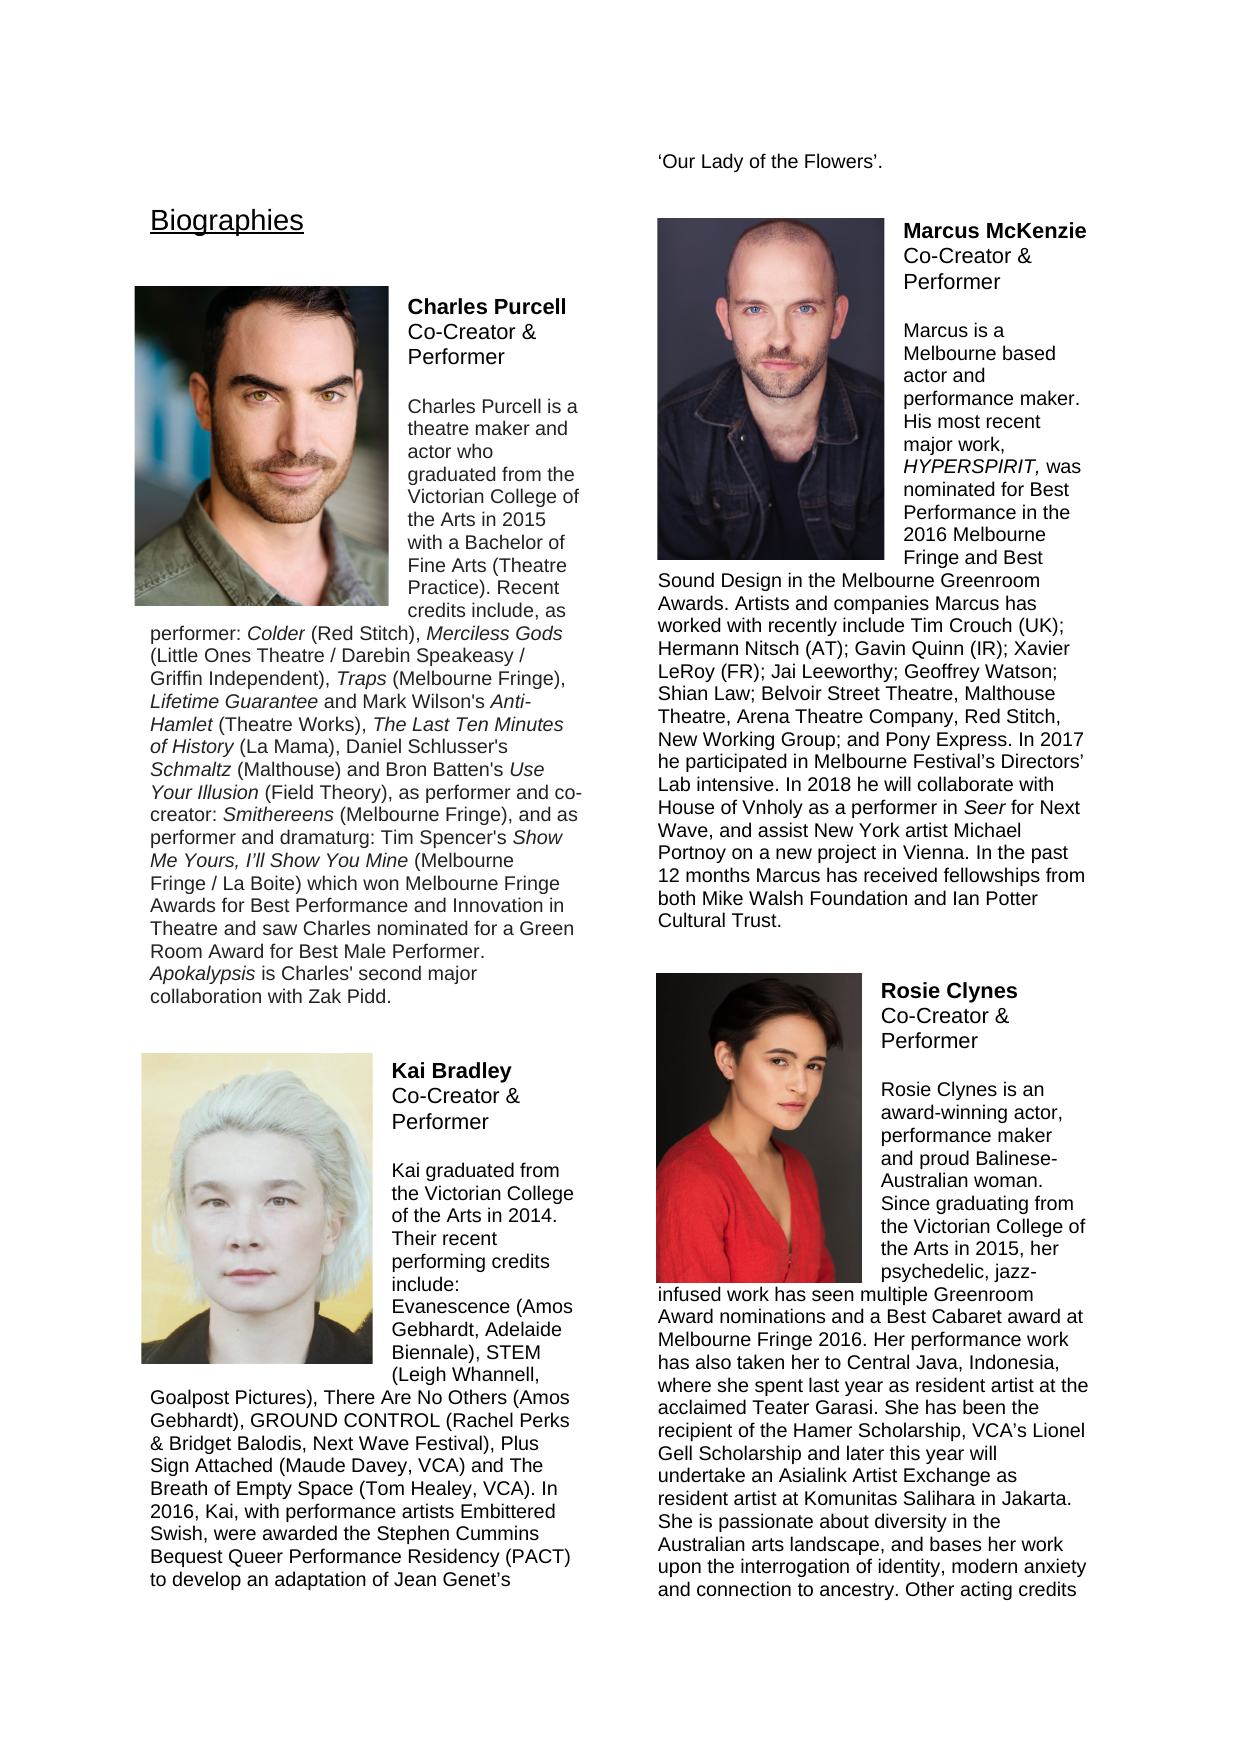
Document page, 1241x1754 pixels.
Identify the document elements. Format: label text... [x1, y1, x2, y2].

picture [655, 973, 862, 1282]
text Co-Creator & Performer [373, 1083, 583, 1134]
text Charles Purcell [389, 294, 583, 319]
text Co-Creator & Performer [885, 243, 1090, 294]
picture [657, 218, 885, 560]
text Charles Purcell is a theatre maker and actor who graduated from the Victorian College of the Arts in 2015 with a Bachelor of Fine Arts (Theatre Practice). Recent credits include, as performer: Colder (Red Stitch), Merciless Gods (Little Ones Theatre / Darebin Speakeasy / Griffin Independent), Traps (Melbourne Fringe), Lifetime Guarantee and Mark Wilson's Anti-Hamlet (Theatre Works), The Last Ten Minutes of History (La Mama), Daniel Schlusser's Schmaltz (Malthouse) and Bron Batten's Use Your Illusion (Field Theory), as performer and co-creator: Smithereens (Melbourne Fringe), and as performer and dramaturg: Tim Spencer's Show Me Yours, I’ll Show You Mine (Melbourne Fringe / La Boite) which won Melbourne Fringe Awards for Best Performance and Innovation in Theatre and saw Charles nominated for a Green Room Award for Best Male Performer. Apokalypsis is Charles' second major collaboration with Zak Pidd. [150, 394, 583, 1008]
text Marcus McKenzie [885, 218, 1090, 243]
text Co-Creator & Performer [862, 1003, 1090, 1053]
text ‘Our Lady of the Flowers’. [658, 150, 1090, 173]
text Kai Bradley [373, 1058, 583, 1083]
text Co-Creator & Performer [389, 319, 583, 369]
text Rosie Clynes [862, 977, 1090, 1003]
text Kai graduated from the Victorian College of the Arts in 2014. Their recent performing credits include: Evanescence (Amos Gebhardt, Adelaide Biennale), STEM (Leigh Whannell, Goalpost Pictures), There Are No Others (Amos Gebhardt), GROUND CONTROL (Rachel Perks & Bridget Balodis, Next Wave Festival), Plus Sign Attached (Maude Davey, VCA) and The Breath of Empty Space (Tom Healey, VCA). In 2016, Kai, with performance artists Embittered Swish, were awarded the Stephen Cummins Bequest Queer Performance Residency (PACT) to develop an adaptation of Jean Genet’s [150, 1159, 583, 1590]
text Biographies [150, 203, 583, 236]
picture [134, 286, 389, 606]
picture [141, 1053, 373, 1364]
text Marcus is a Melbourne based actor and performance maker. His most recent major work, HYPERSPIRIT, was nominated for Best Performance in the 2016 Melbourne Fringe and Best Sound Design in the Melbourne Greenroom Awards. Artists and companies Marcus has worked with recently include Tim Crouch (UK); Hermann Nitsch (AT); Gavin Quinn (IR); Xavier LeRoy (FR); Jai Leeworthy; Geoffrey Watson; Shian Law; Belvoir Street Theatre, Malthouse Theatre, Arena Theatre Company, Red Stitch, New Working Group; and Pony Express. In 2017 he participated in Melbourne Festival’s Directors’ Lab intensive. In 2018 he will collaborate with House of Vnholy as a performer in Seer for Next Wave, and assist New York artist Michael Portnoy on a new project in Vienna. In the past 12 months Marcus has received fellowships from both Mike Walsh Foundation and Ian Potter Cultural Trust. [658, 319, 1090, 932]
